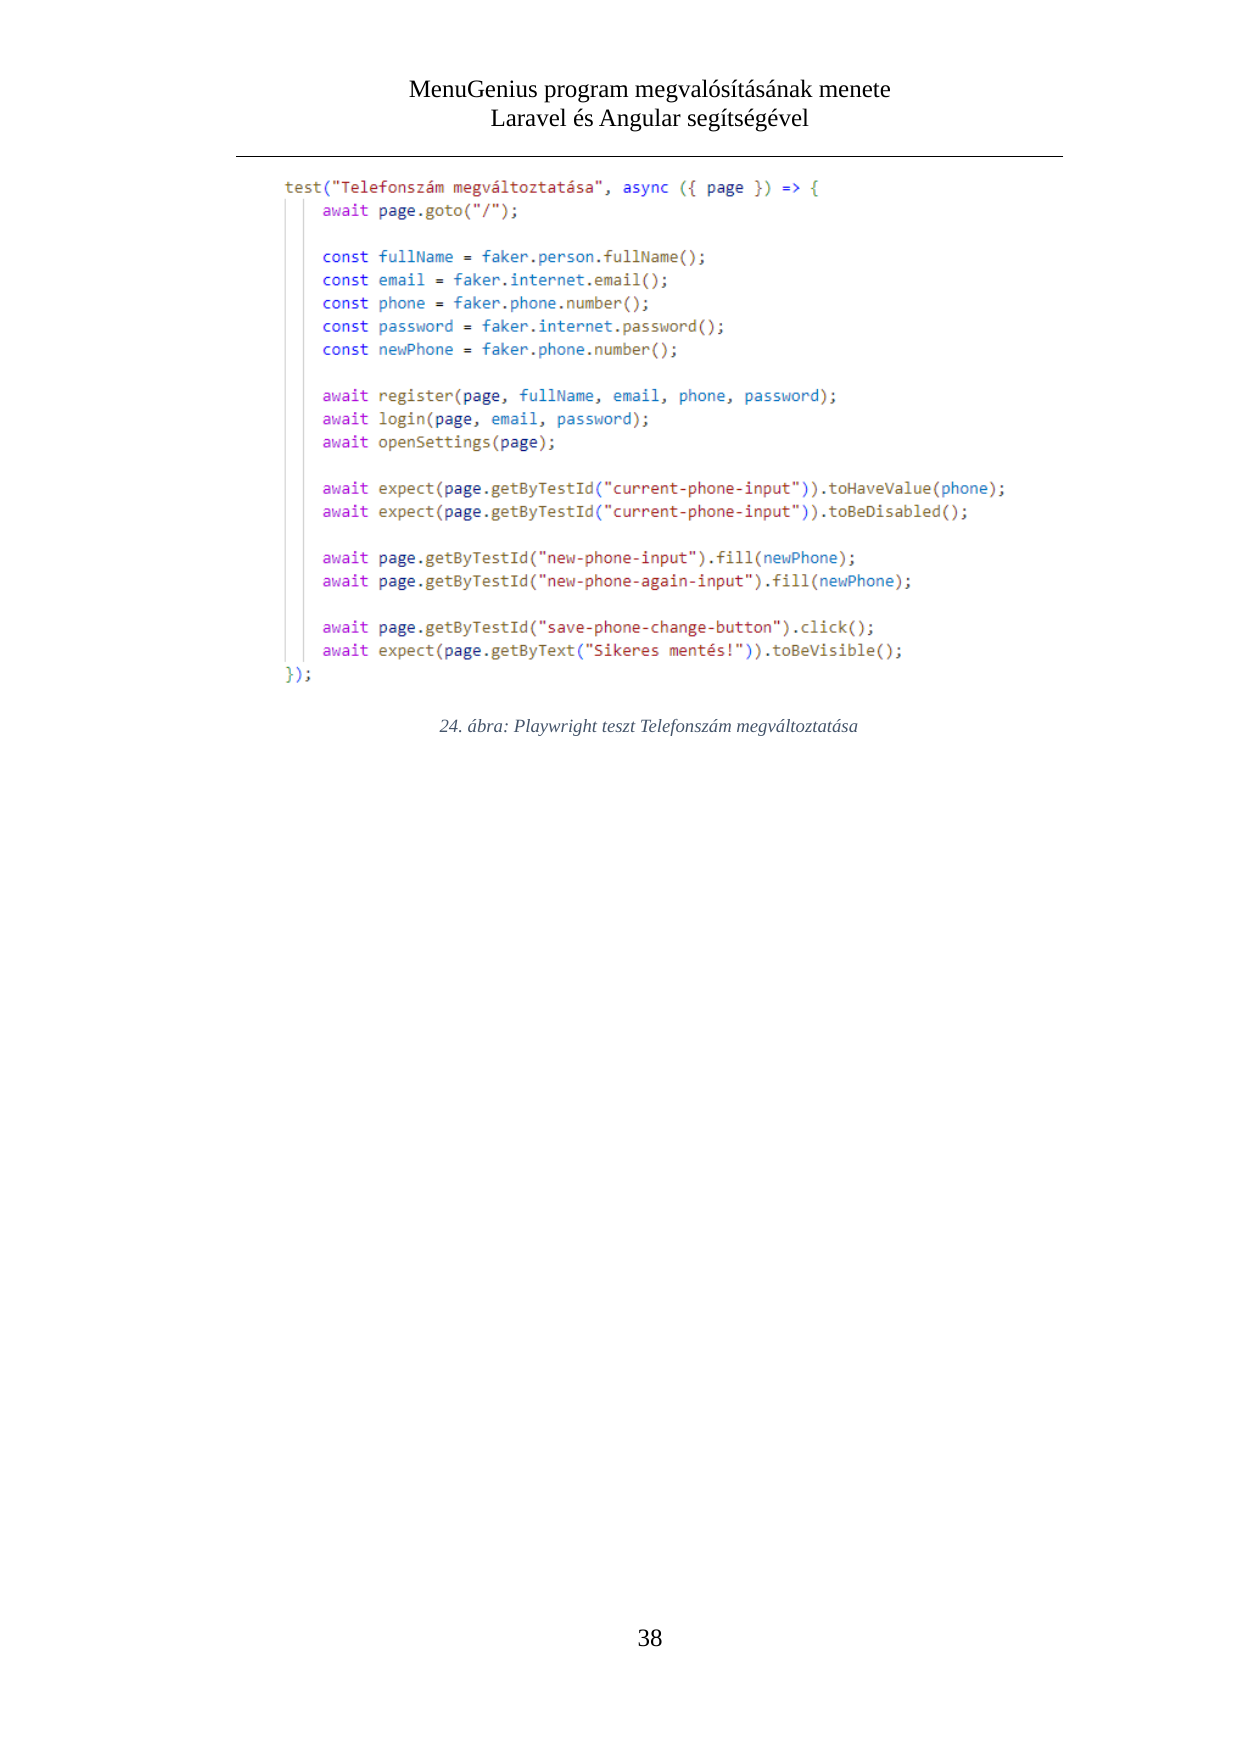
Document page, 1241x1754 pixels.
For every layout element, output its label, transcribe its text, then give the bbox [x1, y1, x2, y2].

picture [275, 177, 1024, 684]
text 24. ábra: Playwright teszt Telefonszám megváltoztatása [236, 714, 1063, 736]
